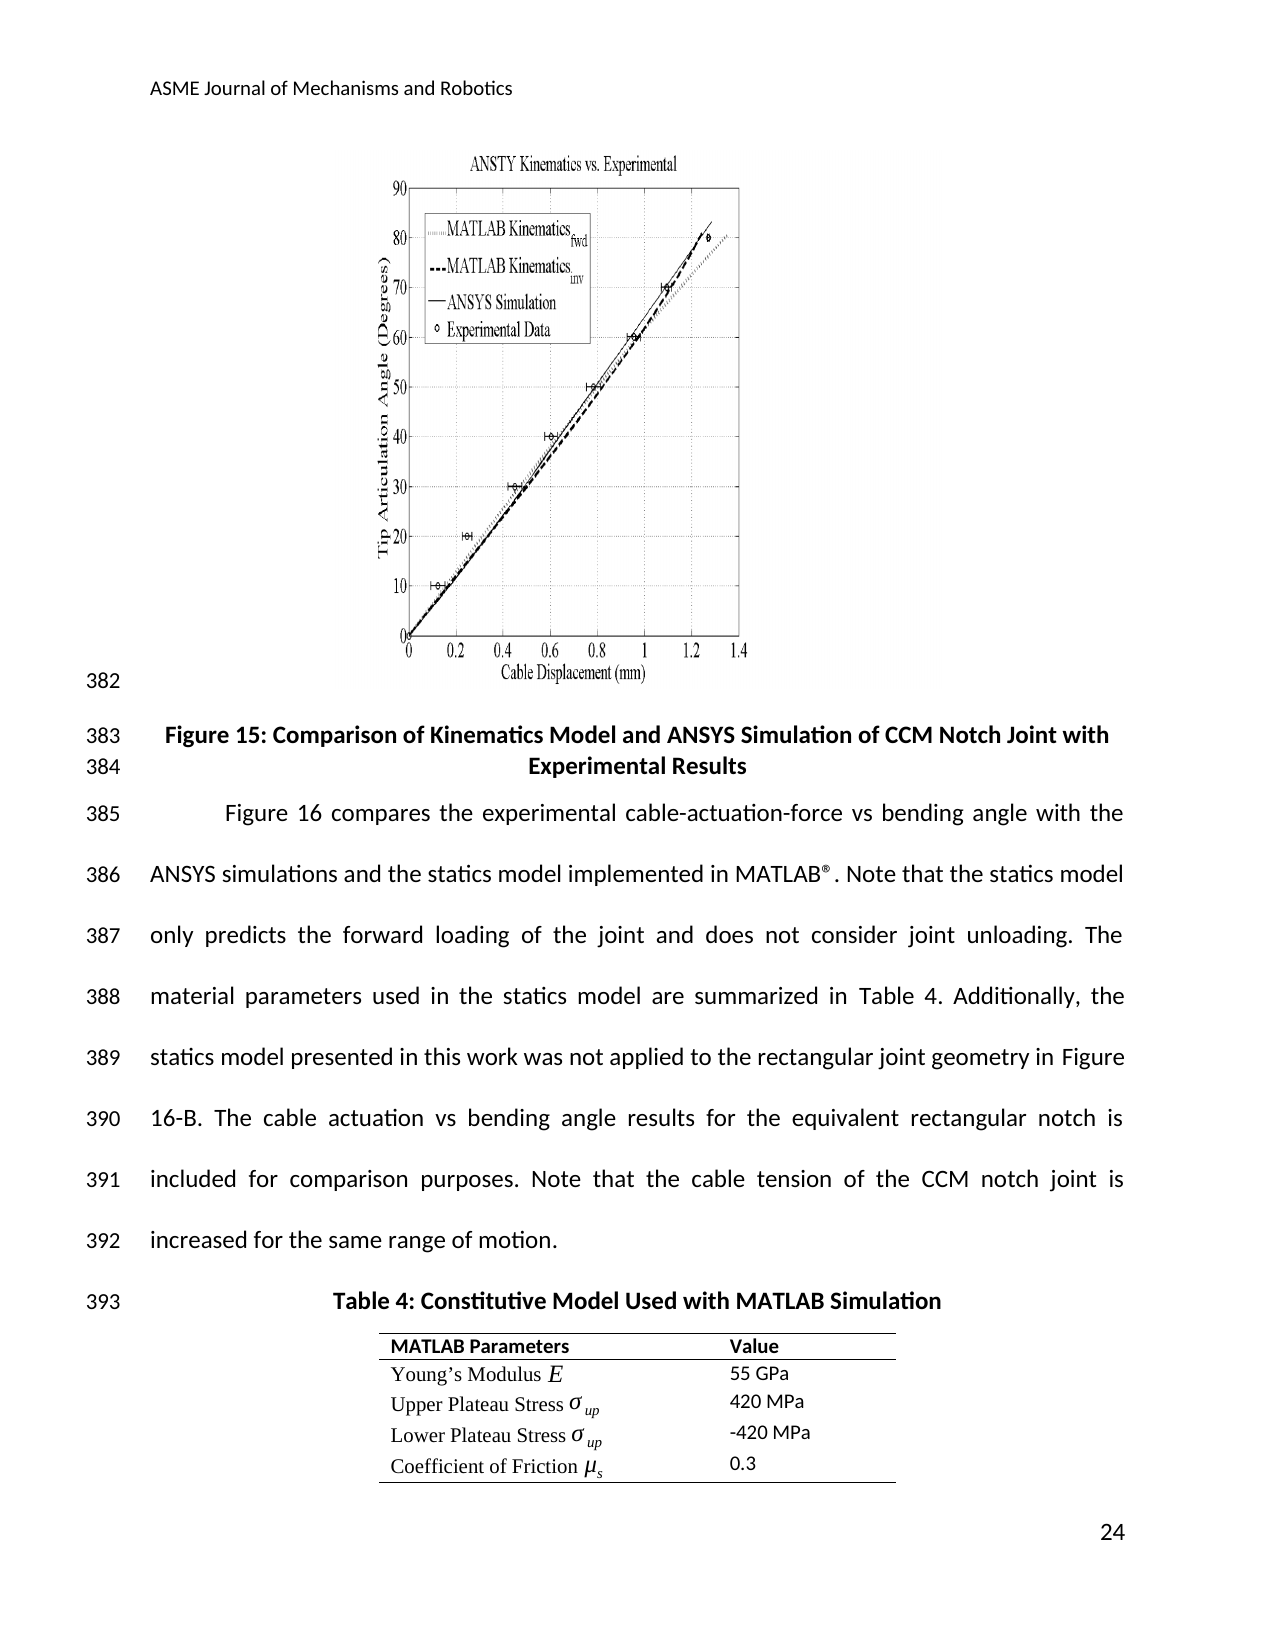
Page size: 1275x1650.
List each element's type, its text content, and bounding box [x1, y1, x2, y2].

table_cell -420 MPa [718, 1419, 896, 1451]
table_cell Upper Plateau Stress [379, 1388, 718, 1419]
picture [333, 150, 942, 689]
table_cell 0.3 [718, 1451, 896, 1482]
table_cell Coefficient of Friction [379, 1451, 718, 1482]
table_cell Young’s Modulus [379, 1360, 718, 1388]
table_cell 55 GPa [718, 1360, 896, 1388]
table_cell Lower Plateau Stress [379, 1419, 718, 1451]
table_cell 420 MPa [718, 1388, 896, 1419]
text Fig. 16 compares the experimental cable-actuation-force vs bending angle with the ANSYS simulations and the statics model implemented in MATLAB®. Note that the statics model only predicts the forward loading of the joint and does not consider joint unloading. The material parameters used in the statics model are summarized in Table 4. Additionally, the statics model presented in this work was not applied to the rectangular joint geometry in Fig. 16-B. The cable actuation vs bending angle results for the equivalent rectangular notch is included for comparison purposes. Note that the cable tension of the CCM notch joint is increased for the same range of motion. [150, 797, 1125, 1255]
table_header Value [718, 1334, 896, 1359]
table_header MATLAB Parameters [379, 1334, 718, 1359]
